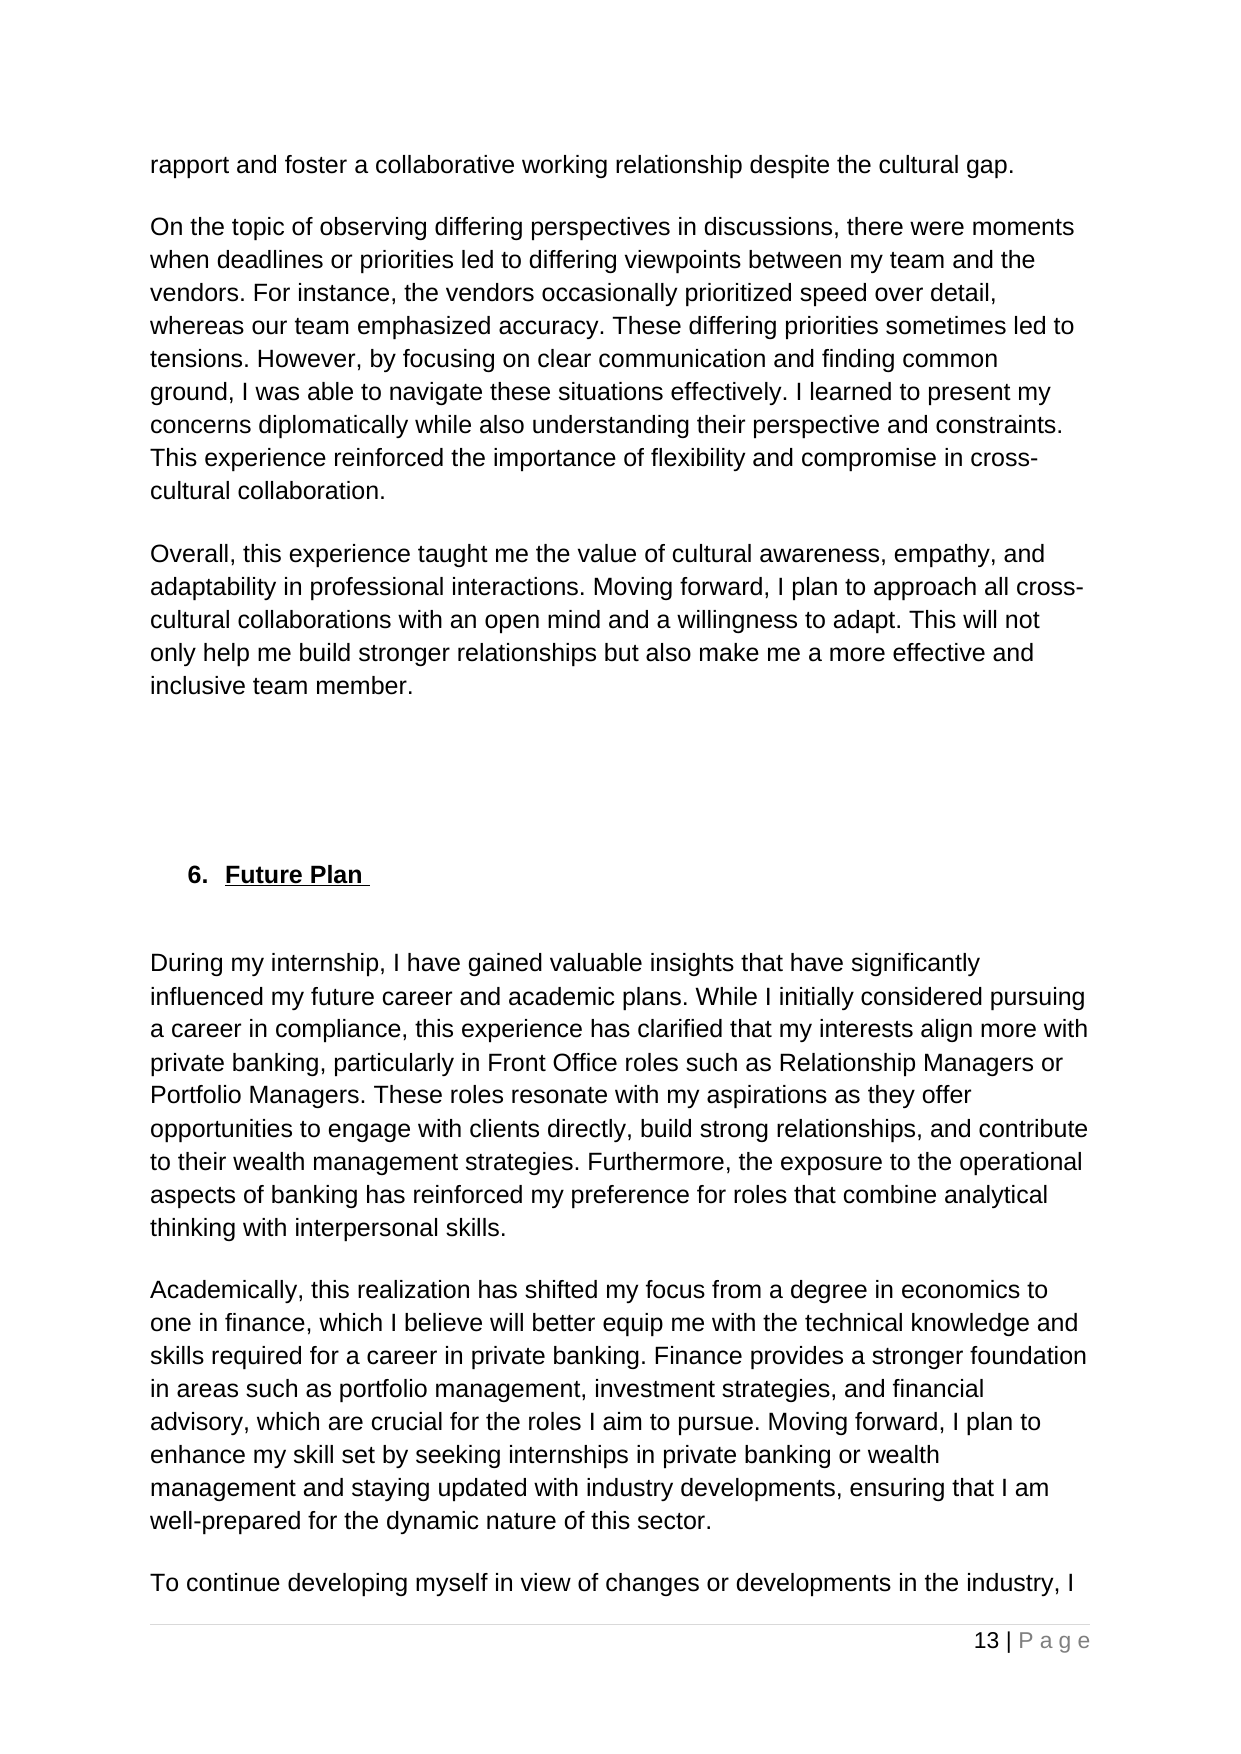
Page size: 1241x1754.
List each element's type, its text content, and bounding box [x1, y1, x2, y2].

subtitle Future Plan [187, 860, 1090, 889]
text Academically, this realization has shifted my focus from a degree in economics to one in finance, which I believe will better equip me with the technical knowledge and skills required for a career in private banking. Finance provides a stronger foundation in areas such as portfolio management, investment strategies, and financial advisory, which are crucial for the roles I aim to pursue. Moving forward, I plan to enhance my skill set by seeking internships in private banking or wealth management and staying updated with industry developments, ensuring that I am well-prepared for the dynamic nature of this sector. [150, 1275, 1090, 1535]
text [150, 1568, 1090, 1597]
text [150, 150, 1090, 179]
text Overall, this experience taught me the value of cultural awareness, empathy, and adaptability in professional interactions. Moving forward, I plan to approach all cross-cultural collaborations with an open mind and a willingness to adapt. This will not only help me build stronger relationships but also make me a more effective and inclusive team member. [150, 538, 1090, 699]
text During my internship, I have gained valuable insights that have significantly influenced my future career and academic plans. While I initially considered pursuing a career in compliance, this experience has clarified that my interests align more with private banking, particularly in Front Office roles such as Relationship Managers or Portfolio Managers. These roles resonate with my aspirations as they offer opportunities to engage with clients directly, build strong relationships, and contribute to their wealth management strategies. Furthermore, the exposure to the operational aspects of banking has reinforced my preference for roles that combine analytical thinking with interpersonal skills. [150, 948, 1090, 1241]
text On the topic of observing differing perspectives in discussions, there were moments when deadlines or priorities led to differing viewpoints between my team and the vendors. For instance, the vendors occasionally prioritized speed over detail, whereas our team emphasized accuracy. These differing priorities sometimes led to tensions. However, by focusing on clear communication and finding common ground, I was able to navigate these situations effectively. I learned to present my concerns diplomatically while also understanding their perspective and constraints. This experience reinforced the importance of flexibility and compromise in cross-cultural collaboration. [150, 212, 1090, 505]
